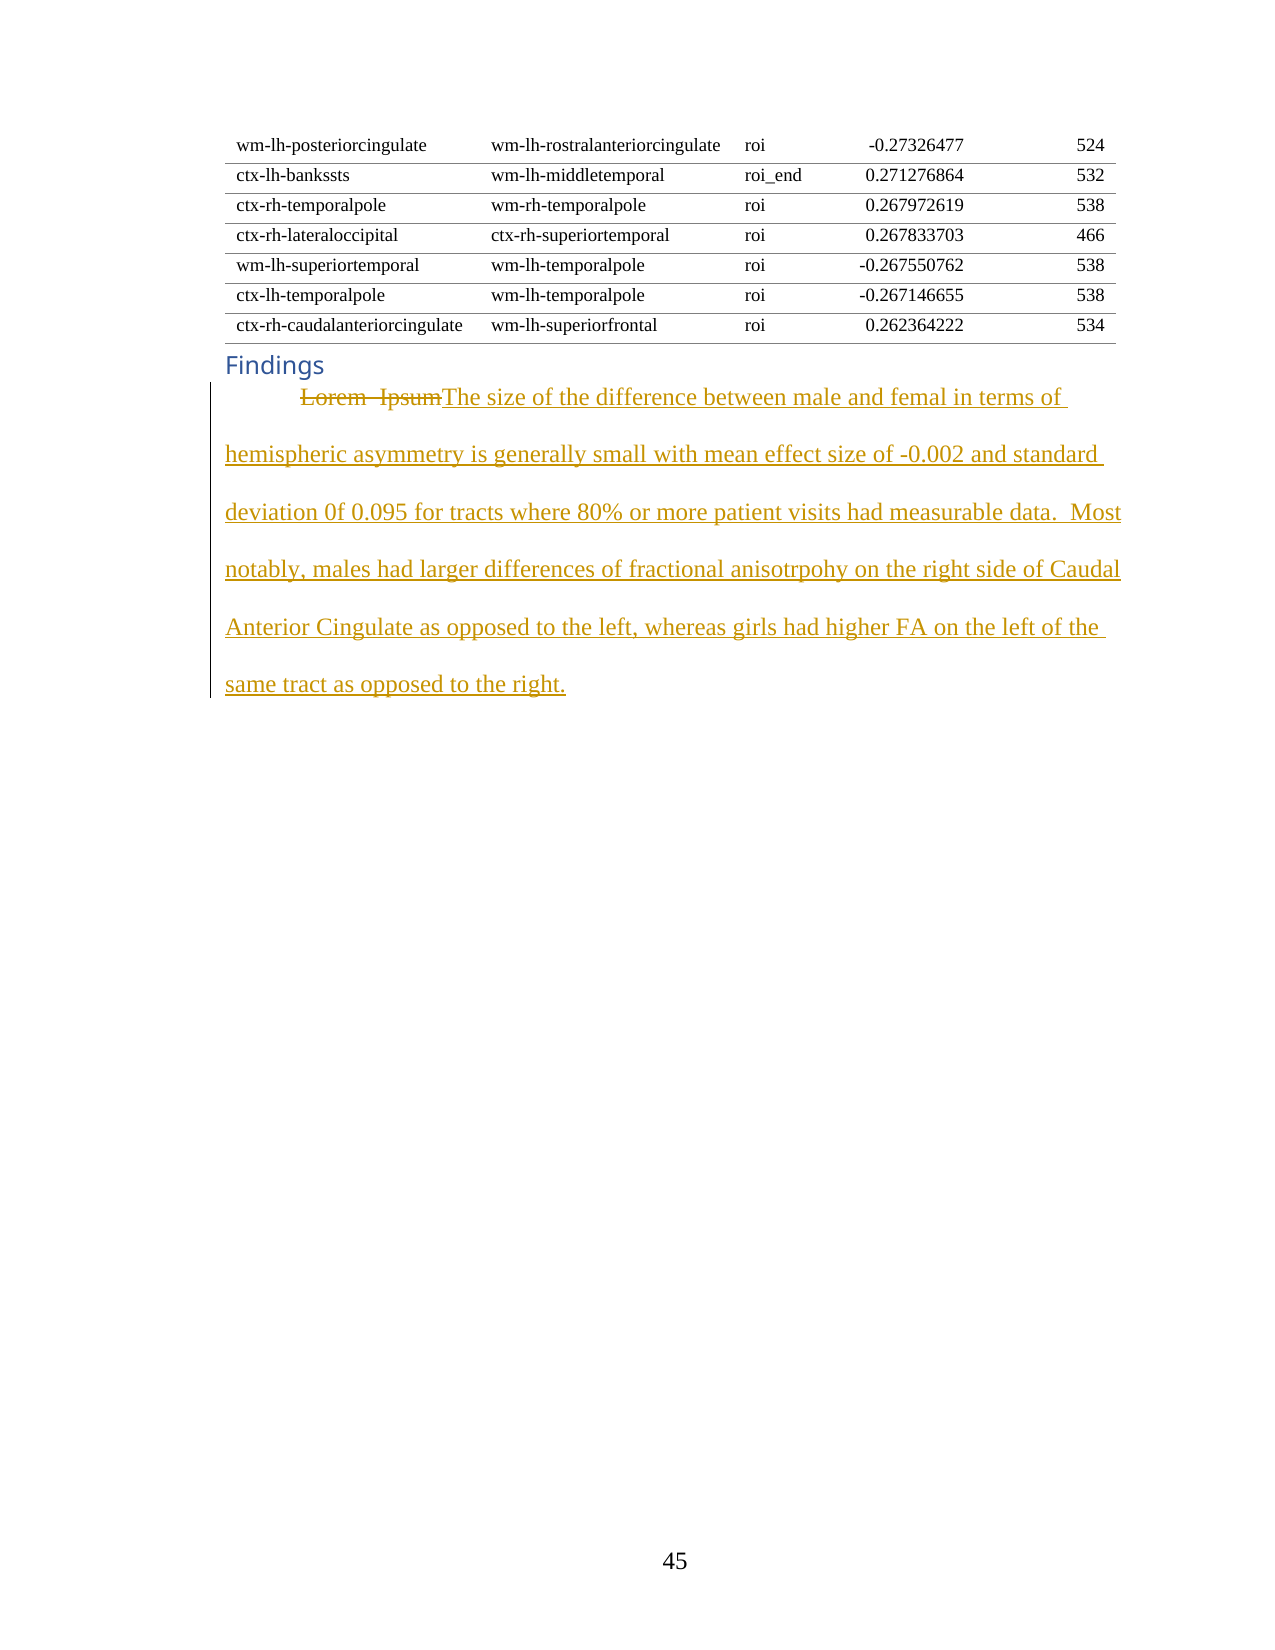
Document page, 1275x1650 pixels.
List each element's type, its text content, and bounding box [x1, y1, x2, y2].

table_cell wm-lh-superiortemporal [225, 254, 479, 282]
table_cell ctx-rh-superiortemporal [480, 224, 733, 252]
table_cell 0.262364222 [818, 314, 975, 342]
table_cell ctx-rh-caudalanteriorcingulate [225, 314, 479, 342]
table_cell wm-lh-temporalpole [480, 254, 733, 282]
table_cell roi [733, 314, 818, 342]
table_cell roi [733, 133, 818, 162]
table_cell 0.267972619 [818, 194, 975, 222]
table_cell 0.271276864 [818, 164, 975, 192]
table_cell 524 [975, 133, 1116, 162]
table_cell 538 [975, 284, 1116, 312]
table_cell roi [733, 254, 818, 282]
table_cell wm-lh-superiorfrontal [480, 314, 733, 342]
table_cell wm-lh-temporalpole [480, 284, 733, 312]
subtitle Findings [225, 348, 1125, 382]
table_cell wm-lh-posteriorcingulate [225, 133, 479, 162]
table_cell wm-lh-middletemporal [480, 164, 733, 192]
table_cell ctx-lh-temporalpole [225, 284, 479, 312]
table_cell -0.27326477 [818, 133, 975, 162]
table_cell 532 [975, 164, 1116, 192]
table_cell ctx-lh-bankssts [225, 164, 479, 192]
table_cell wm-lh-rostralanteriorcingulate [480, 133, 733, 162]
table_cell roi [733, 194, 818, 222]
table_cell -0.267146655 [818, 284, 975, 312]
table_cell 534 [975, 314, 1116, 342]
table_cell 466 [975, 224, 1116, 252]
table_cell ctx-rh-temporalpole [225, 194, 479, 222]
table_cell wm-rh-temporalpole [480, 194, 733, 222]
table_cell roi_end [733, 164, 818, 192]
table_cell -0.267550762 [818, 254, 975, 282]
table_cell roi [733, 224, 818, 252]
table_cell ctx-rh-lateraloccipital [225, 224, 479, 252]
table_cell 538 [975, 194, 1116, 222]
table_cell 0.267833703 [818, 224, 975, 252]
table_cell 538 [975, 254, 1116, 282]
table_cell roi [733, 284, 818, 312]
